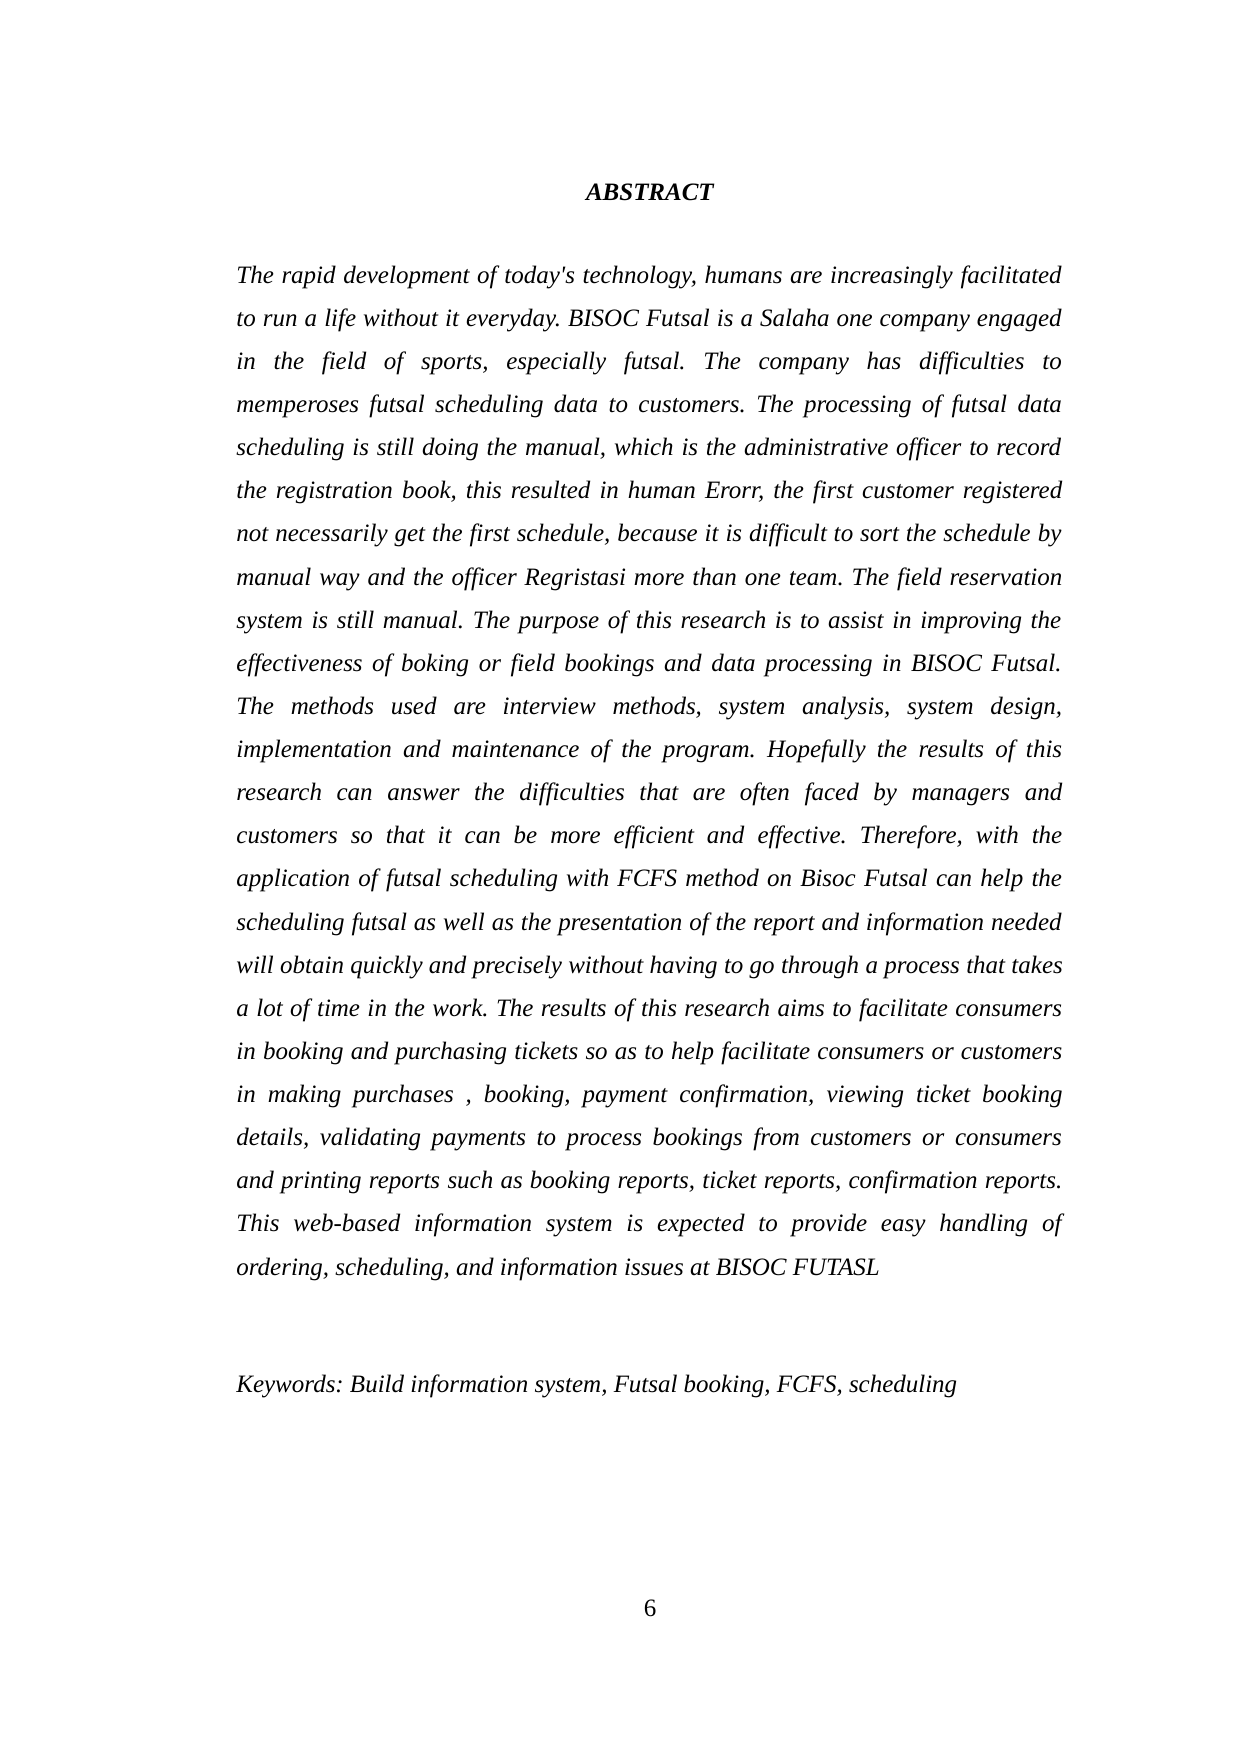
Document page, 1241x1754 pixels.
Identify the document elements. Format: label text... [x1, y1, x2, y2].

title ABSTRACT [236, 177, 1063, 206]
title Keywords: Build information system, Futsal booking, FCFS, scheduling [236, 1369, 1063, 1398]
title The rapid development of today's technology, humans are increasingly facilitated to run a life without it everyday. BISOC Futsal is a Salaha one company engaged in the field of sports, especially futsal. The company has difficulties to memperoses futsal scheduling data to customers. The processing of futsal data scheduling is still doing the manual, which is the administrative officer to record the registration book, this resulted in human Erorr, the first customer registered not necessarily get the first schedule, because it is difficult to sort the schedule by manual way and the officer Regristasi more than one team. The field reservation system is still manual. The purpose of this research is to assist in improving the effectiveness of boking or field bookings and data processing in BISOC Futsal. The methods used are interview methods, system analysis, system design, implementation and maintenance of the program. Hopefully the results of this research can answer the difficulties that are often faced by managers and customers so that it can be more efficient and effective. Therefore, with the application of futsal scheduling with FCFS method on Bisoc Futsal can help the scheduling futsal as well as the presentation of the report and information needed will obtain quickly and precisely without having to go through a process that takes a lot of time in the work. The results of this research aims to facilitate consumers in booking and purchasing tickets so as to help facilitate consumers or customers in making purchases , booking, payment confirmation, viewing ticket booking details, validating payments to process bookings from customers or consumers and printing reports such as booking reports, ticket reports, confirmation reports. This web-based information system is expected to provide easy handling of ordering, scheduling, and information issues at BISOC FUTASL [236, 260, 1063, 1280]
